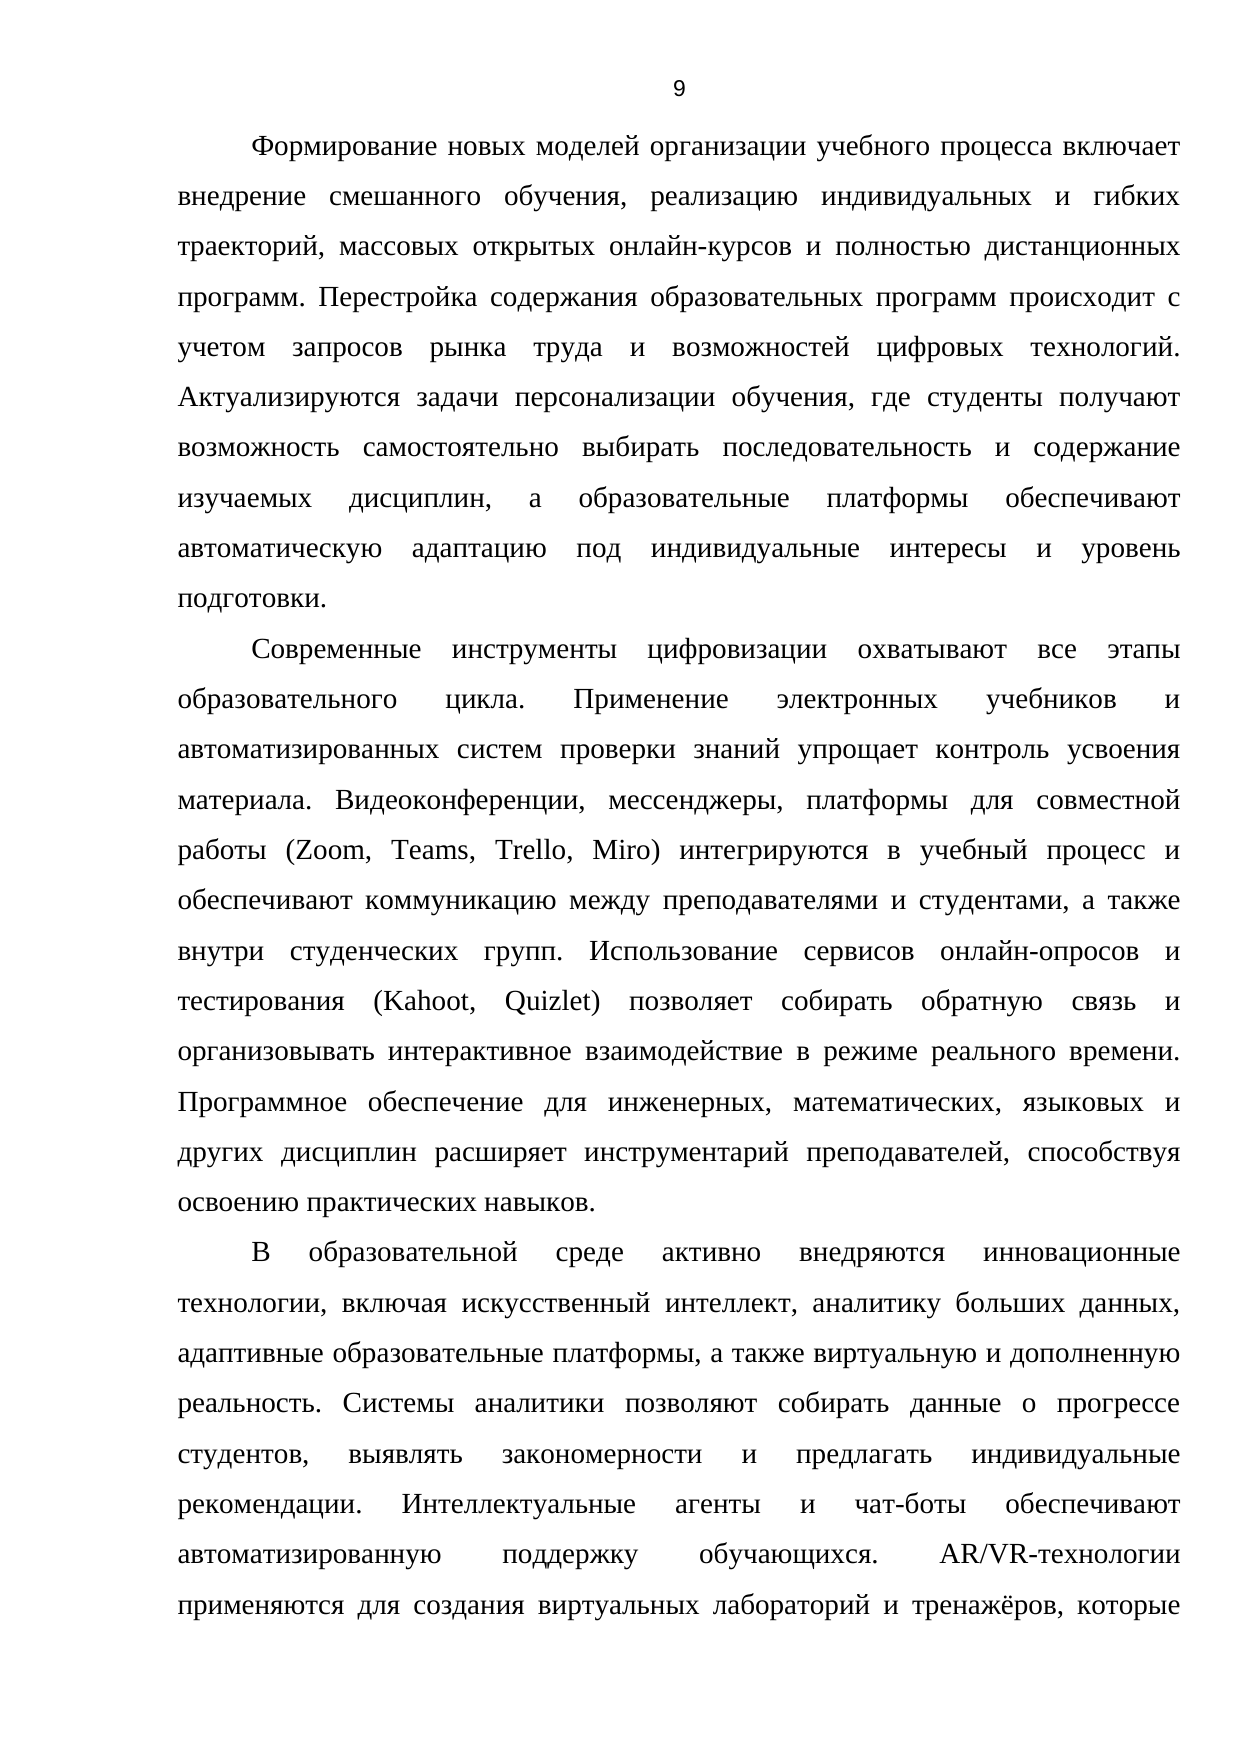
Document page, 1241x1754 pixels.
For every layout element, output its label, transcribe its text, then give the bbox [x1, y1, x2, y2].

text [177, 1234, 1181, 1620]
text Современные инструменты цифровизации охватывают все этапы образовательного цикла. Применение электронных учебников и автоматизированных систем проверки знаний упрощает контроль усвоения материала. Видеоконференции, мессенджеры, платформы для совместной работы (Zoom, Teams, Trello, Miro) интегрируются в учебный процесс и обеспечивают коммуникацию между преподавателями и студентами, а также внутри студенческих групп. Использование сервисов онлайн-опросов и тестирования (Kahoot, Quizlet) позволяет собирать обратную связь и организовывать интерактивное взаимодействие в режиме реального времени. Программное обеспечение для инженерных, математических, языковых и других дисциплин расширяет инструментарий преподавателей, способствуя освоению практических навыков. [177, 631, 1181, 1218]
text Формирование новых моделей организации учебного процесса включает внедрение смешанного обучения, реализацию индивидуальных и гибких траекторий, массовых открытых онлайн-курсов и полностью дистанционных программ. Перестройка содержания образовательных программ происходит с учетом запросов рынка труда и возможностей цифровых технологий. Актуализируются задачи персонализации обучения, где студенты получают возможность самостоятельно выбирать последовательность и содержание изучаемых дисциплин, а образовательные платформы обеспечивают автоматическую адаптацию под индивидуальные интересы и уровень подготовки. [177, 128, 1181, 614]
